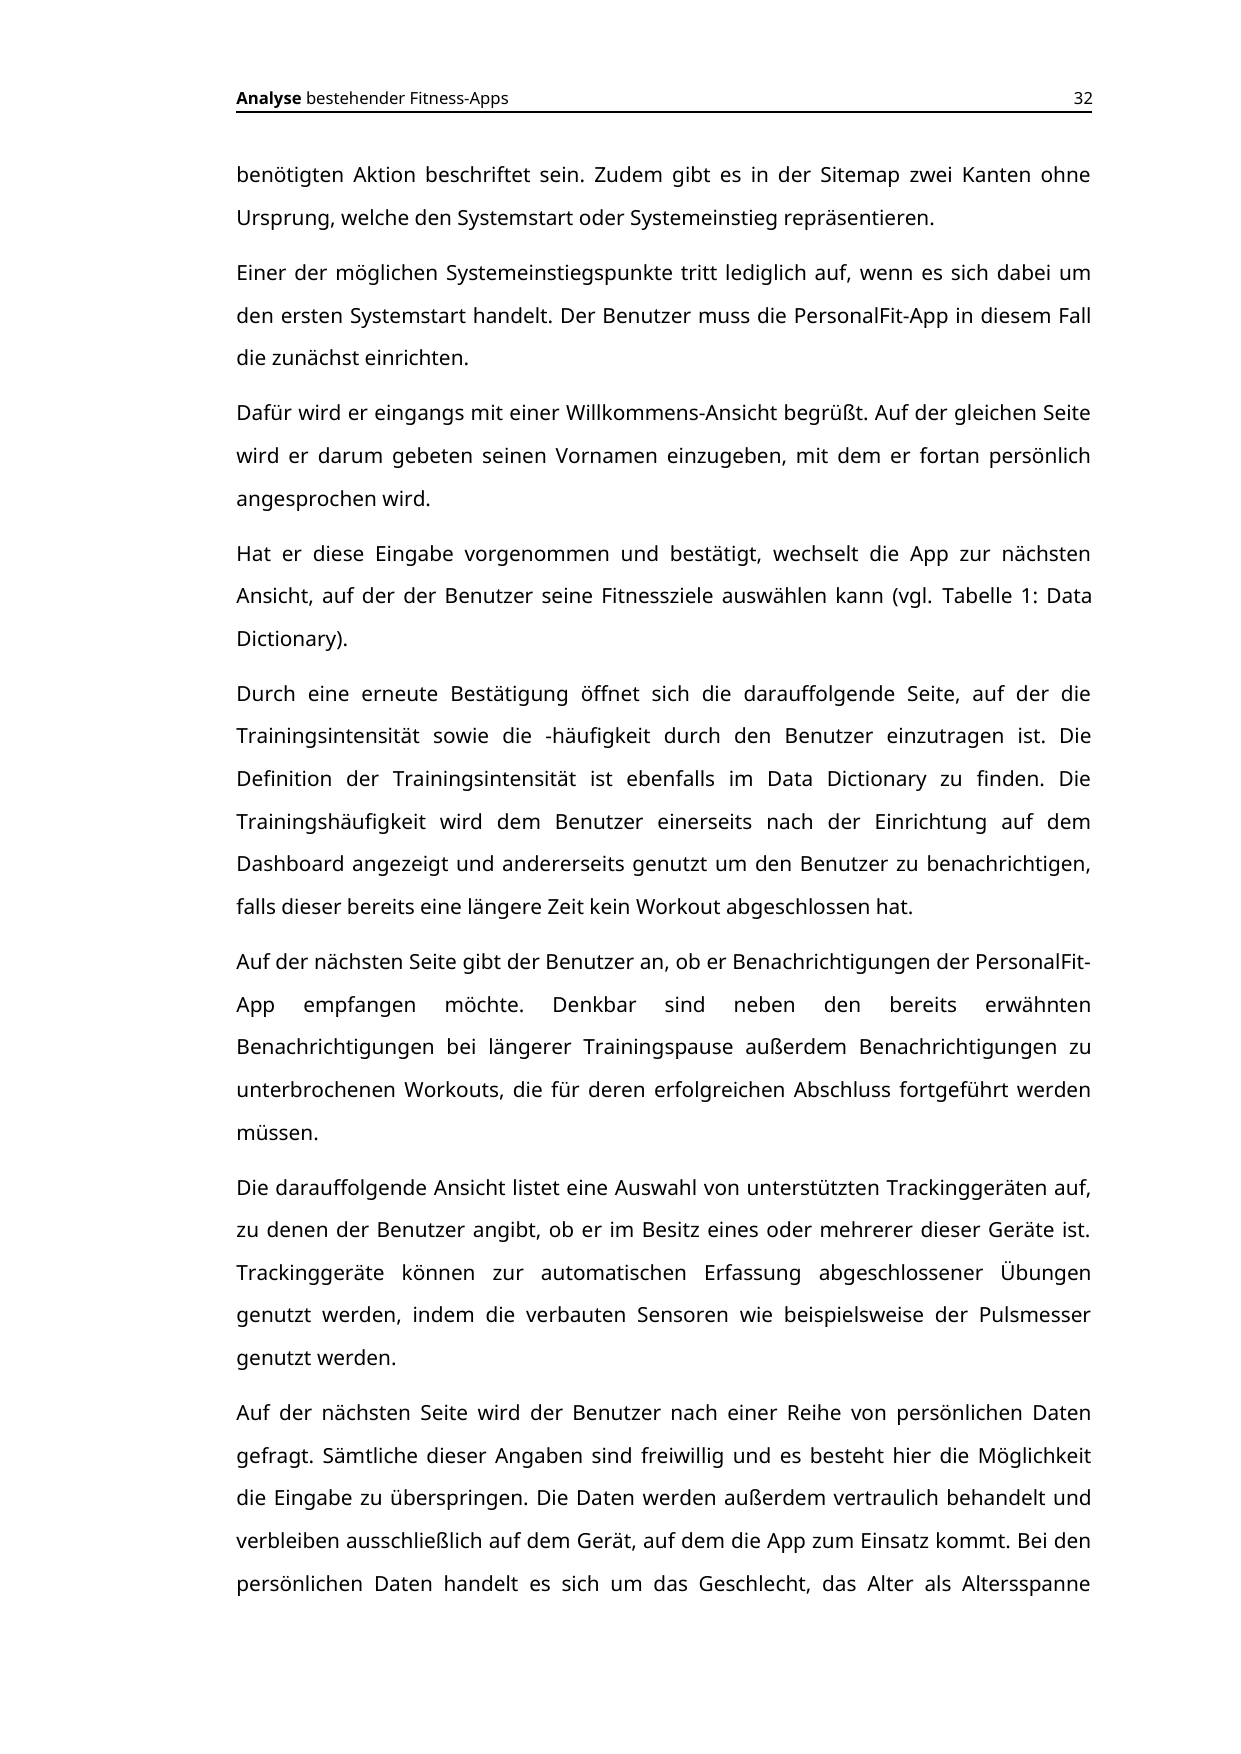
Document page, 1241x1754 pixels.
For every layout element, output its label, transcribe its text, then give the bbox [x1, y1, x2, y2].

text Auf der nächsten Seite gibt der Benutzer an, ob er Benachrichtigungen der PersonalFit-App empfangen möchte. Denkbar sind neben den bereits erwähnten Benachrichtigungen bei längerer Trainingspause außerdem Benachrichtigungen zu unterbrochenen Workouts, die für deren erfolgreichen Abschluss fortgeführt werden müssen. [236, 947, 1092, 1146]
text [236, 1398, 1092, 1597]
text Dafür wird er eingangs mit einer Willkommens-Ansicht begrüßt. Auf der gleichen Seite wird er darum gebeten seinen Vornamen einzugeben, mit dem er fortan persönlich angesprochen wird. [236, 398, 1092, 512]
text Hat er diese Eingabe vorgenommen und bestätigt, wechselt die App zur nächsten Ansicht, auf der der Benutzer seine Fitnessziele auswählen kann (vgl. Tabelle 1: Data Dictionary). [236, 539, 1092, 652]
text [236, 160, 1092, 231]
text Die darauffolgende Ansicht listet eine Auswahl von unterstützten Trackinggeräten auf, zu denen der Benutzer angibt, ob er im Besitz eines oder mehrerer dieser Geräte ist. Trackinggeräte können zur automatischen Erfassung abgeschlossener Übungen genutzt werden, indem die verbauten Sensoren wie beispielsweise der Pulsmesser genutzt werden. [236, 1173, 1092, 1372]
text Durch eine erneute Bestätigung öffnet sich die darauffolgende Seite, auf der die Trainingsintensität sowie die -häufigkeit durch den Benutzer einzutragen ist. Die Definition der Trainingsintensität ist ebenfalls im Data Dictionary zu finden. Die Trainingshäufigkeit wird dem Benutzer einerseits nach der Einrichtung auf dem Dashboard angezeigt und andererseits genutzt um den Benutzer zu benachrichtigen, falls dieser bereits eine längere Zeit kein Workout abgeschlossen hat. [236, 679, 1092, 921]
text Einer der möglichen Systemeinstiegspunkte tritt lediglich auf, wenn es sich dabei um den ersten Systemstart handelt. Der Benutzer muss die PersonalFit-App in diesem Fall die zunächst einrichten. [236, 258, 1092, 372]
